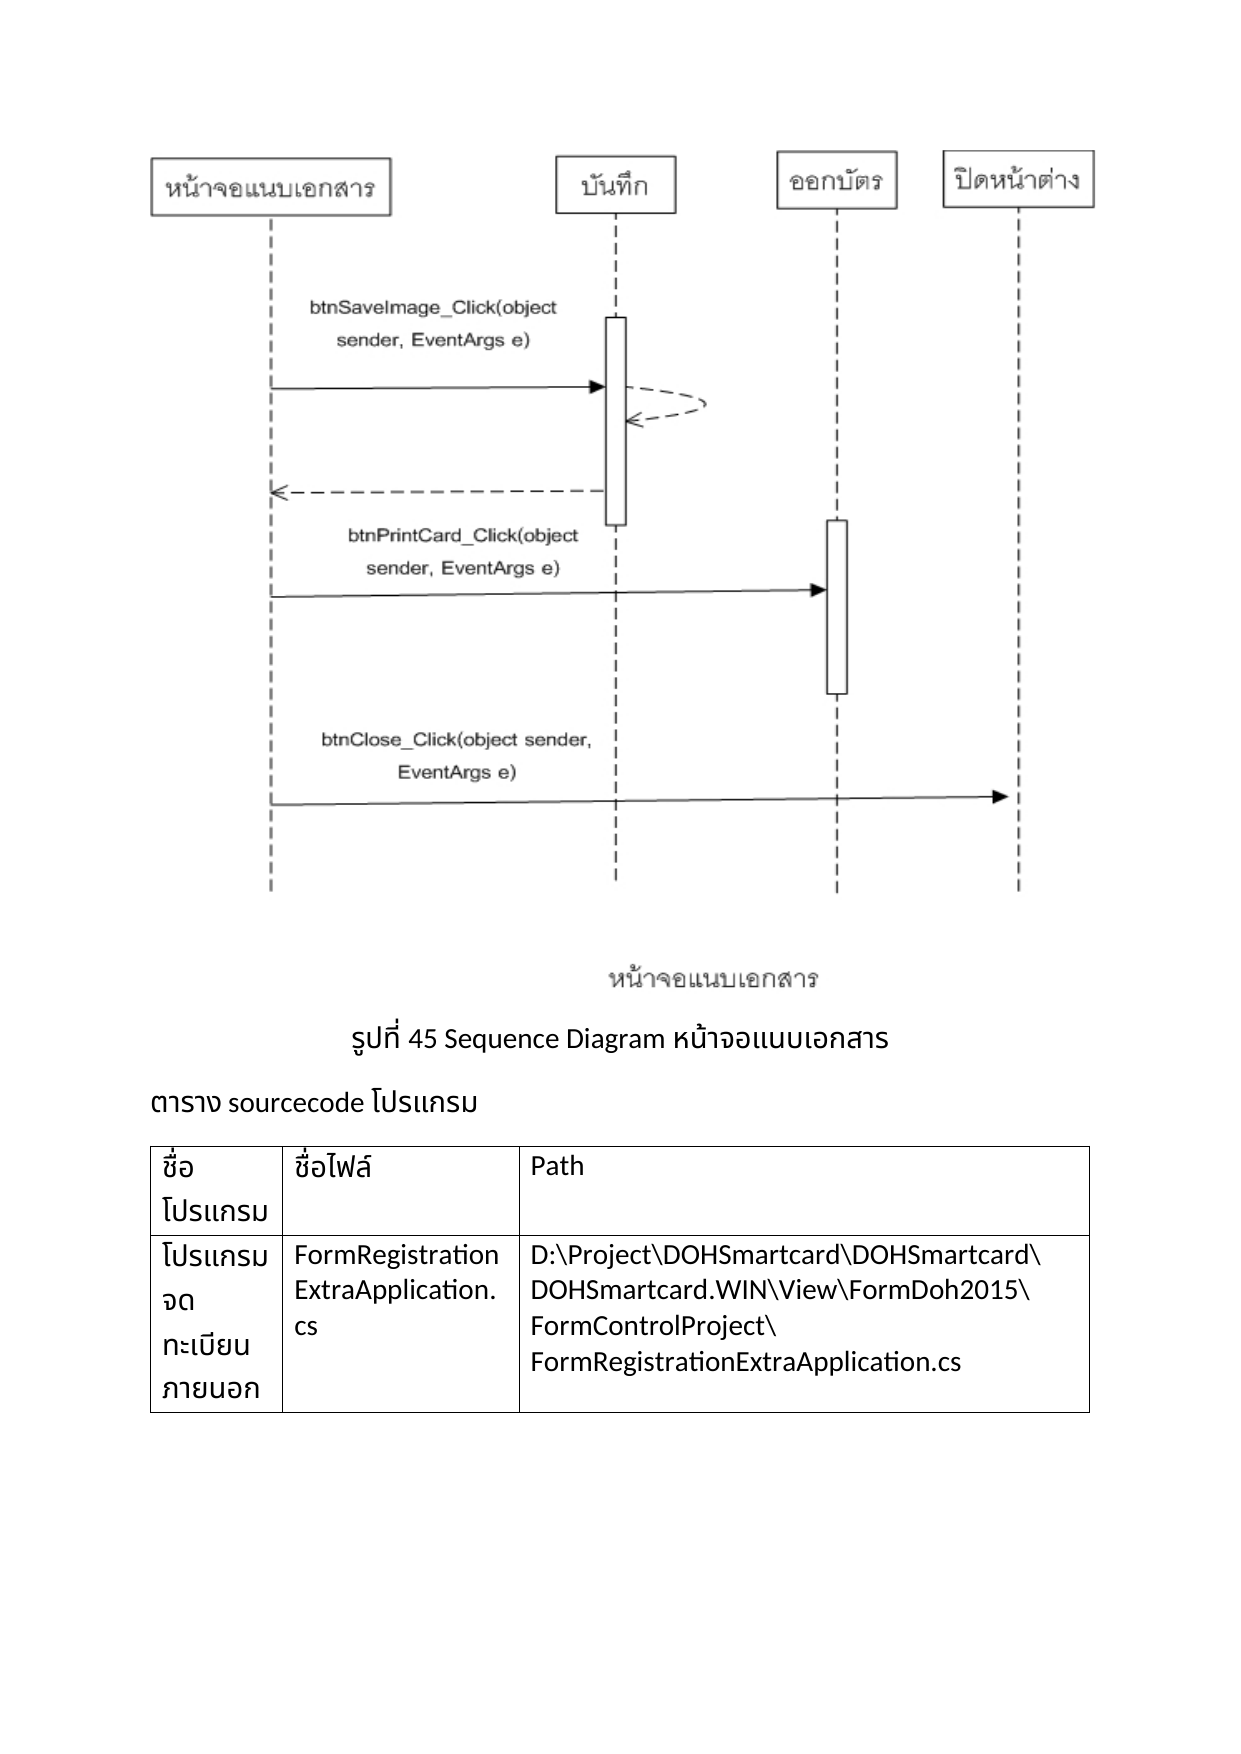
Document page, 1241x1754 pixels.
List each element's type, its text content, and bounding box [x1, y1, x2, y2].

text ตารางsourcecode โปรแกรม [150, 1081, 1090, 1126]
table_cell D:\Project\DOHSmartcard\DOHSmartcard\DOHSmartcard.WIN\View\FormDoh2015\FormControlProject\FormRegistrationExtraApplication.cs [520, 1236, 1089, 1412]
text รูปที่ 45 Sequence Diagram หน้าจอแนบเอกสาร [150, 1017, 1090, 1061]
table_cell โปรแกรมจดทะเบียนภายนอก [151, 1236, 282, 1412]
table_cell FormRegistrationExtraApplication.cs [283, 1236, 519, 1412]
table_header ชื่อโปรแกรม [151, 1147, 282, 1235]
table_header ชื่อไฟล์ [283, 1147, 519, 1235]
table_header Path [520, 1147, 1089, 1235]
picture [150, 150, 1096, 999]
